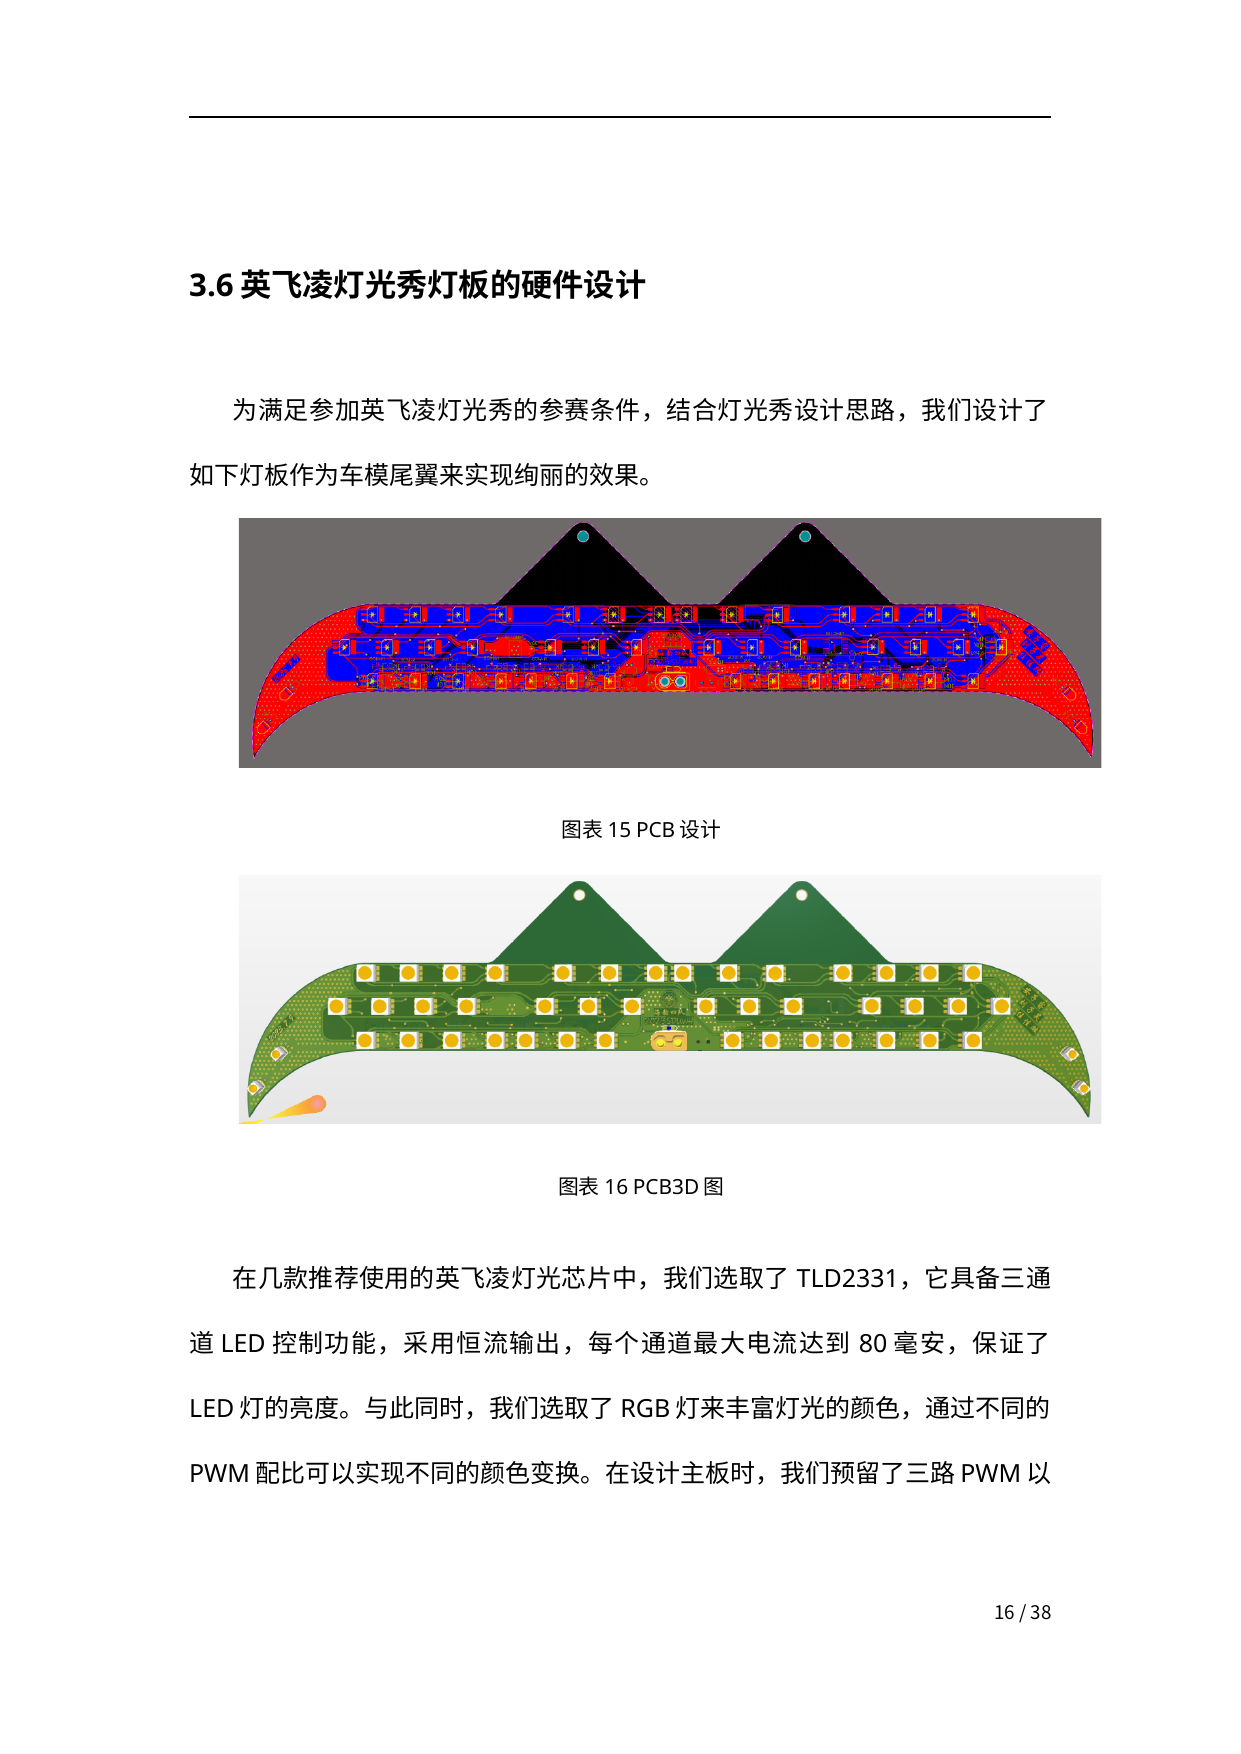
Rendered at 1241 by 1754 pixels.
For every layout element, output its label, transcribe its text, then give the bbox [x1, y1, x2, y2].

picture [238, 875, 1102, 1124]
subtitle 3.6英飞凌灯光秀灯板的硬件设计 [189, 251, 1051, 316]
text 图表 15 PCB设计 [189, 812, 1051, 845]
text 为满足参加英飞凌灯光秀的参赛条件，结合灯光秀设计思路，我们设计了如下灯板作为车模尾翼来实现绚丽的效果。 [189, 376, 1051, 506]
text 图表 16 PCB3D图 [189, 1169, 1051, 1202]
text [189, 1244, 1051, 1504]
picture [238, 518, 1102, 768]
